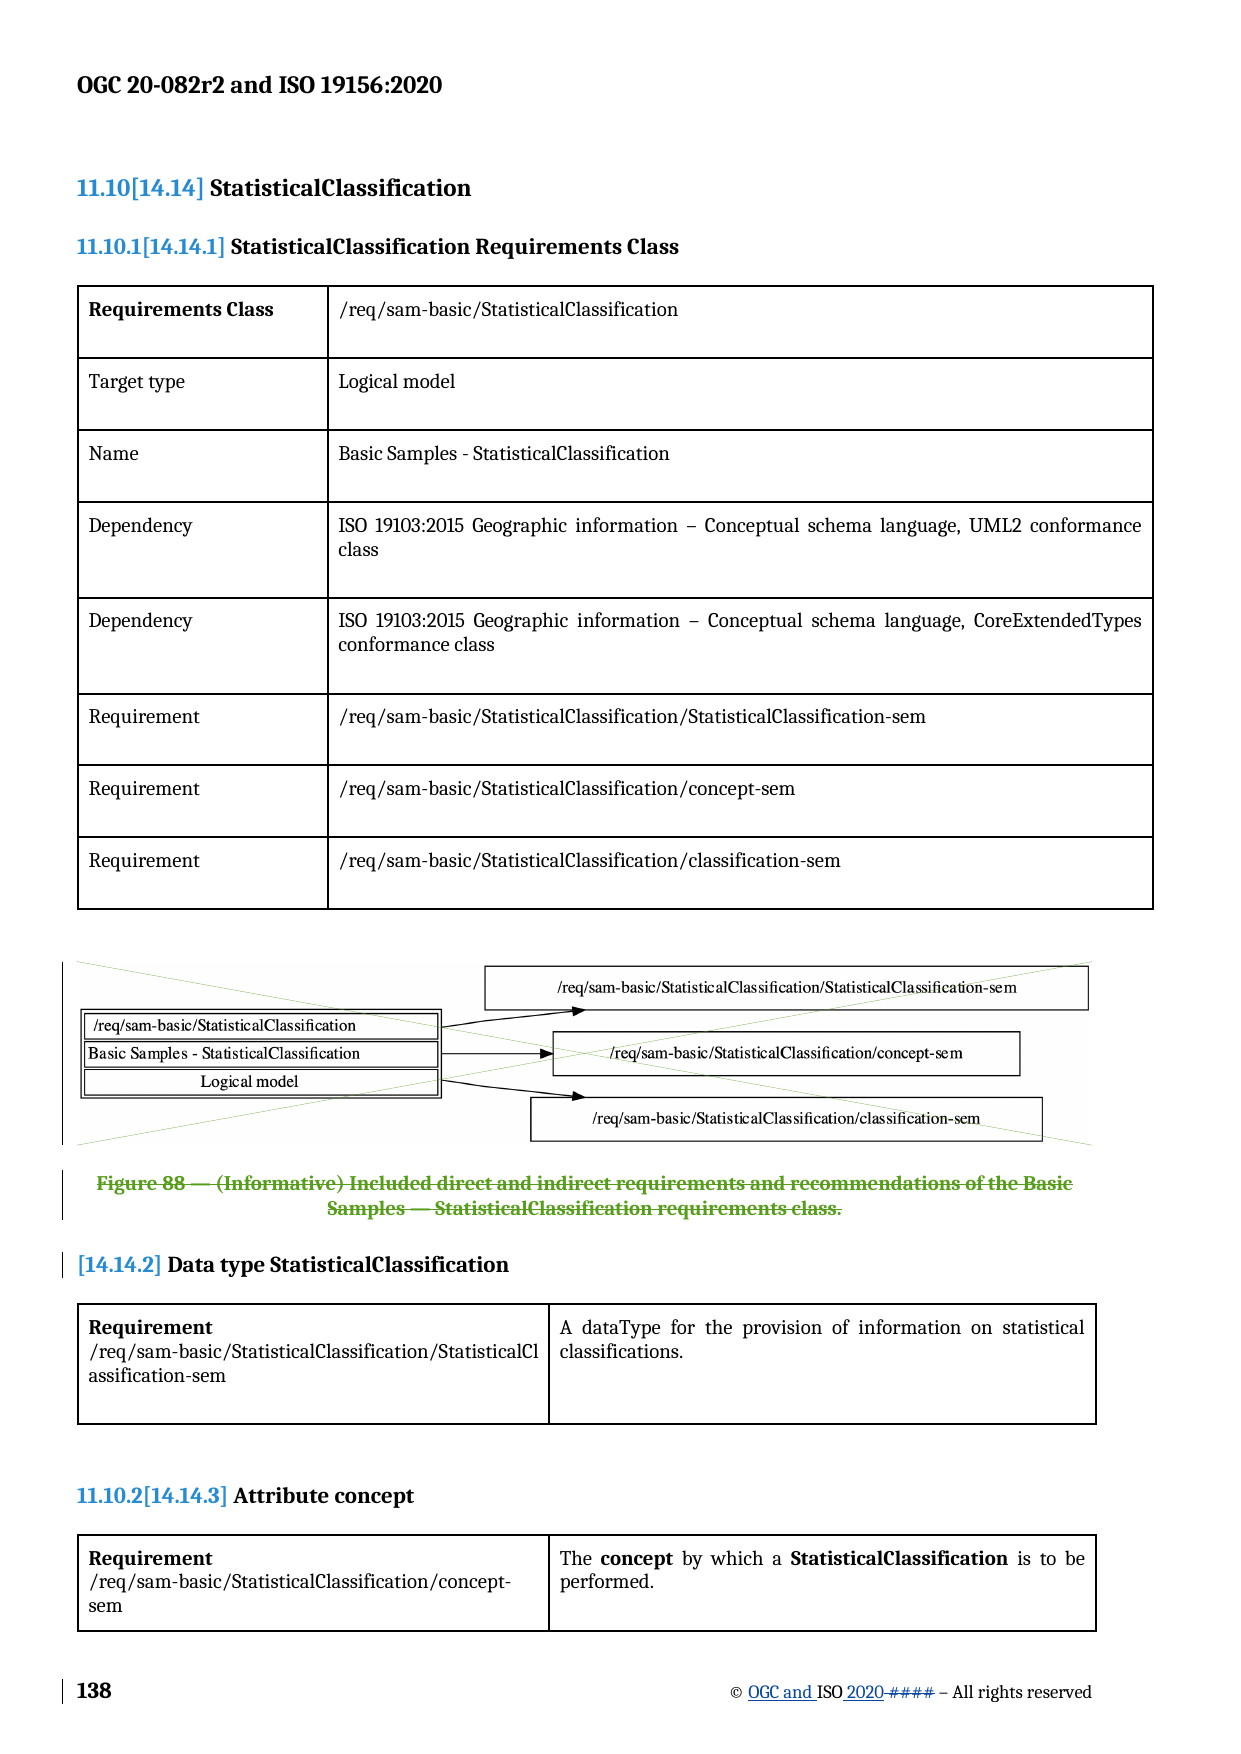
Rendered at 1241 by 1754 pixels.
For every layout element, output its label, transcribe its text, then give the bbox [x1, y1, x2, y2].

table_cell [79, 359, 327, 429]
picture [589, 962, 1093, 1145]
subtitle StatisticalClassification [77, 174, 1092, 203]
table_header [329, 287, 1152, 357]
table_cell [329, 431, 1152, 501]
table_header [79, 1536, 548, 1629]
subtitle Attribute concept [77, 1482, 1092, 1509]
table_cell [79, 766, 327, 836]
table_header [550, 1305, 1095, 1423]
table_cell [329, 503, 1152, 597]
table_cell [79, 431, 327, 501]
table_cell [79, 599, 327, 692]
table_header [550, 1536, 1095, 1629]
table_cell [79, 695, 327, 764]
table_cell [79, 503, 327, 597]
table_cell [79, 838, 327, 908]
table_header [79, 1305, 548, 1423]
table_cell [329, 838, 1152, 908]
subtitle Data type StatisticalClassification [77, 1252, 1092, 1278]
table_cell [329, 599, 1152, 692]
picture [80, 961, 1089, 1053]
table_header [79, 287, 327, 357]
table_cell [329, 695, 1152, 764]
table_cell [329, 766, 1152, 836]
subtitle StatisticalClassification Requirements Class [77, 234, 1092, 260]
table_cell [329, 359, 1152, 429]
picture [79, 1054, 1090, 1146]
picture [76, 962, 580, 1145]
